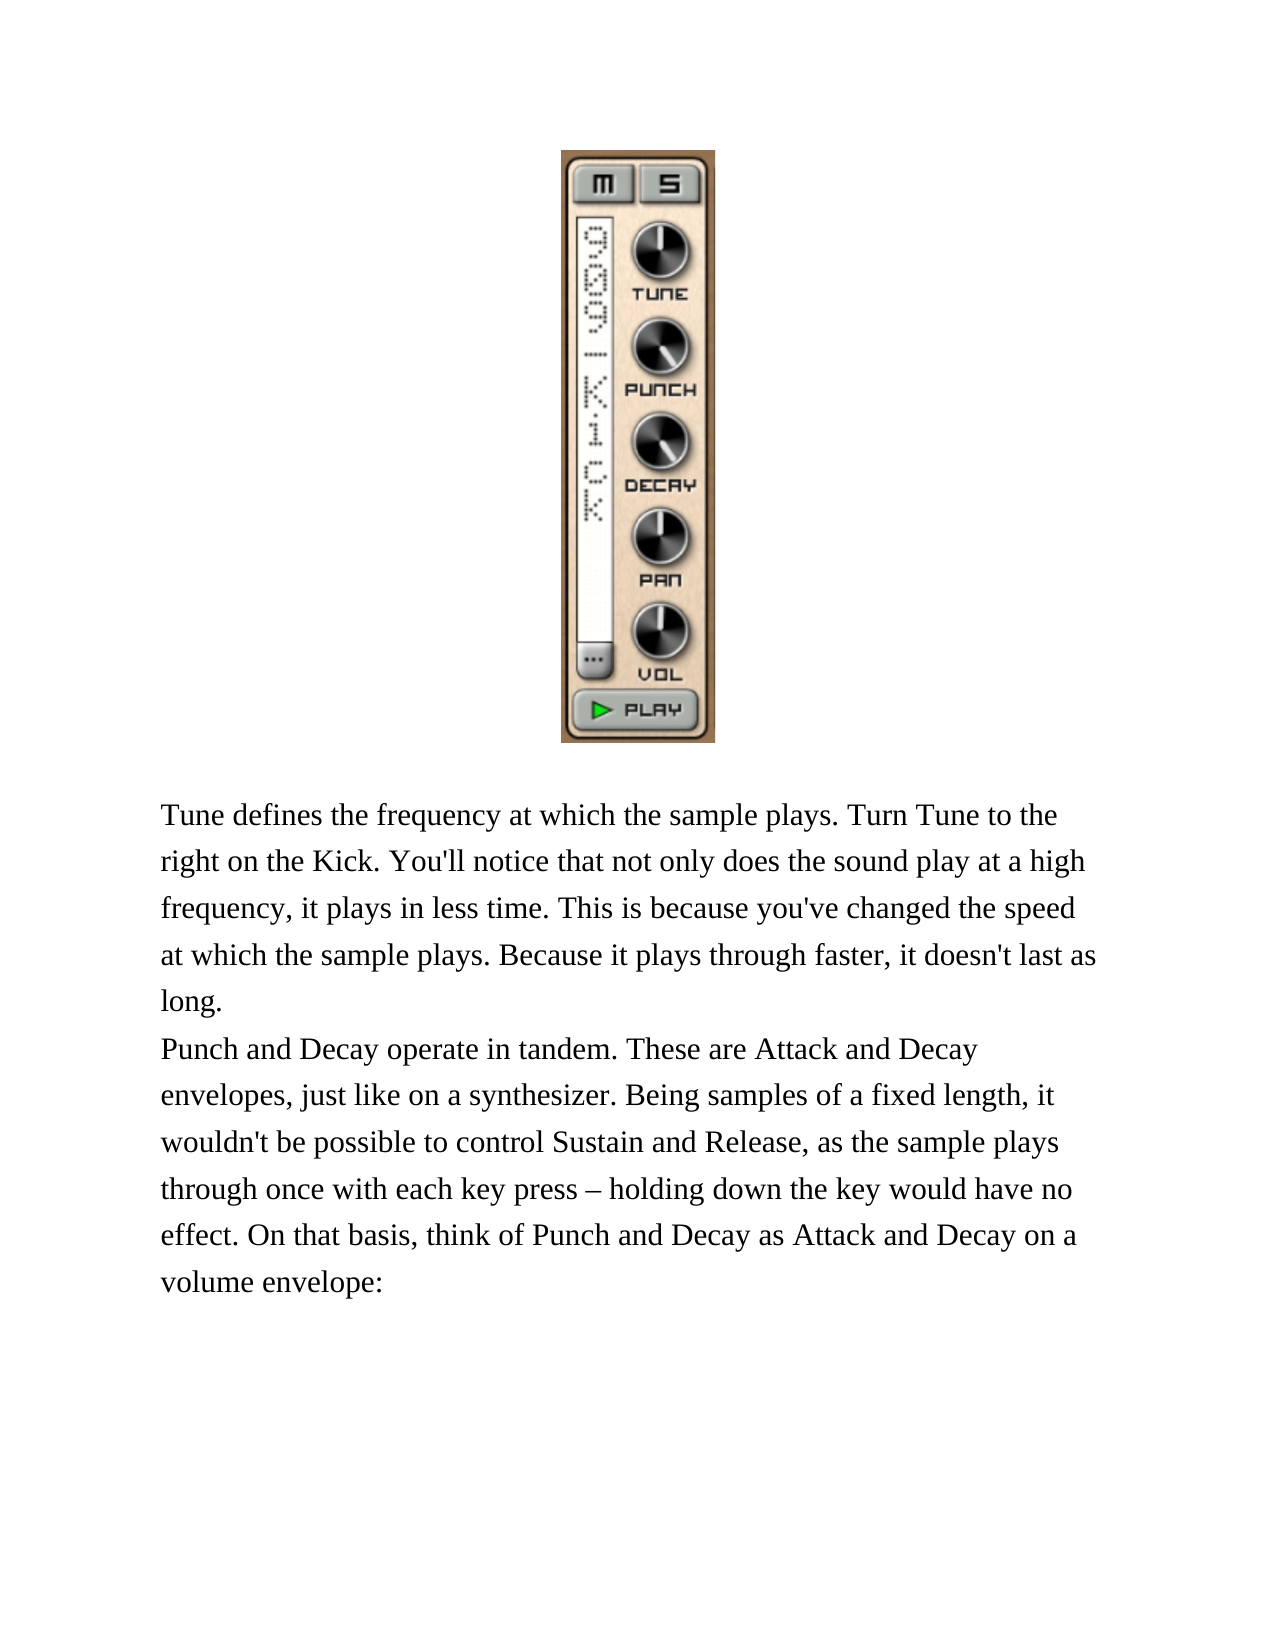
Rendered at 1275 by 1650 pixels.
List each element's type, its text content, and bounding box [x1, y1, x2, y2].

picture [561, 150, 716, 743]
text Tune defines the frequency at which the sample plays. Turn Tune to the right on the Kick. You'll notice that not only does the sound play at a high frequency, it plays in less time. This is because you've changed the speed at which the sample plays. Because it plays through faster, it doesn't last as long. [160, 796, 1106, 1018]
text Punch and Decay operate in tandem. These are Attack and Decay envelopes, just like on a synthesizer. Being samples of a fixed length, it wouldn't be possible to control Sustain and Release, as the sample plays through once with each key press – holding down the key would have no effect. On that basis, think of Punch and Decay as Attack and Decay on a volume envelope: [160, 1030, 1106, 1299]
